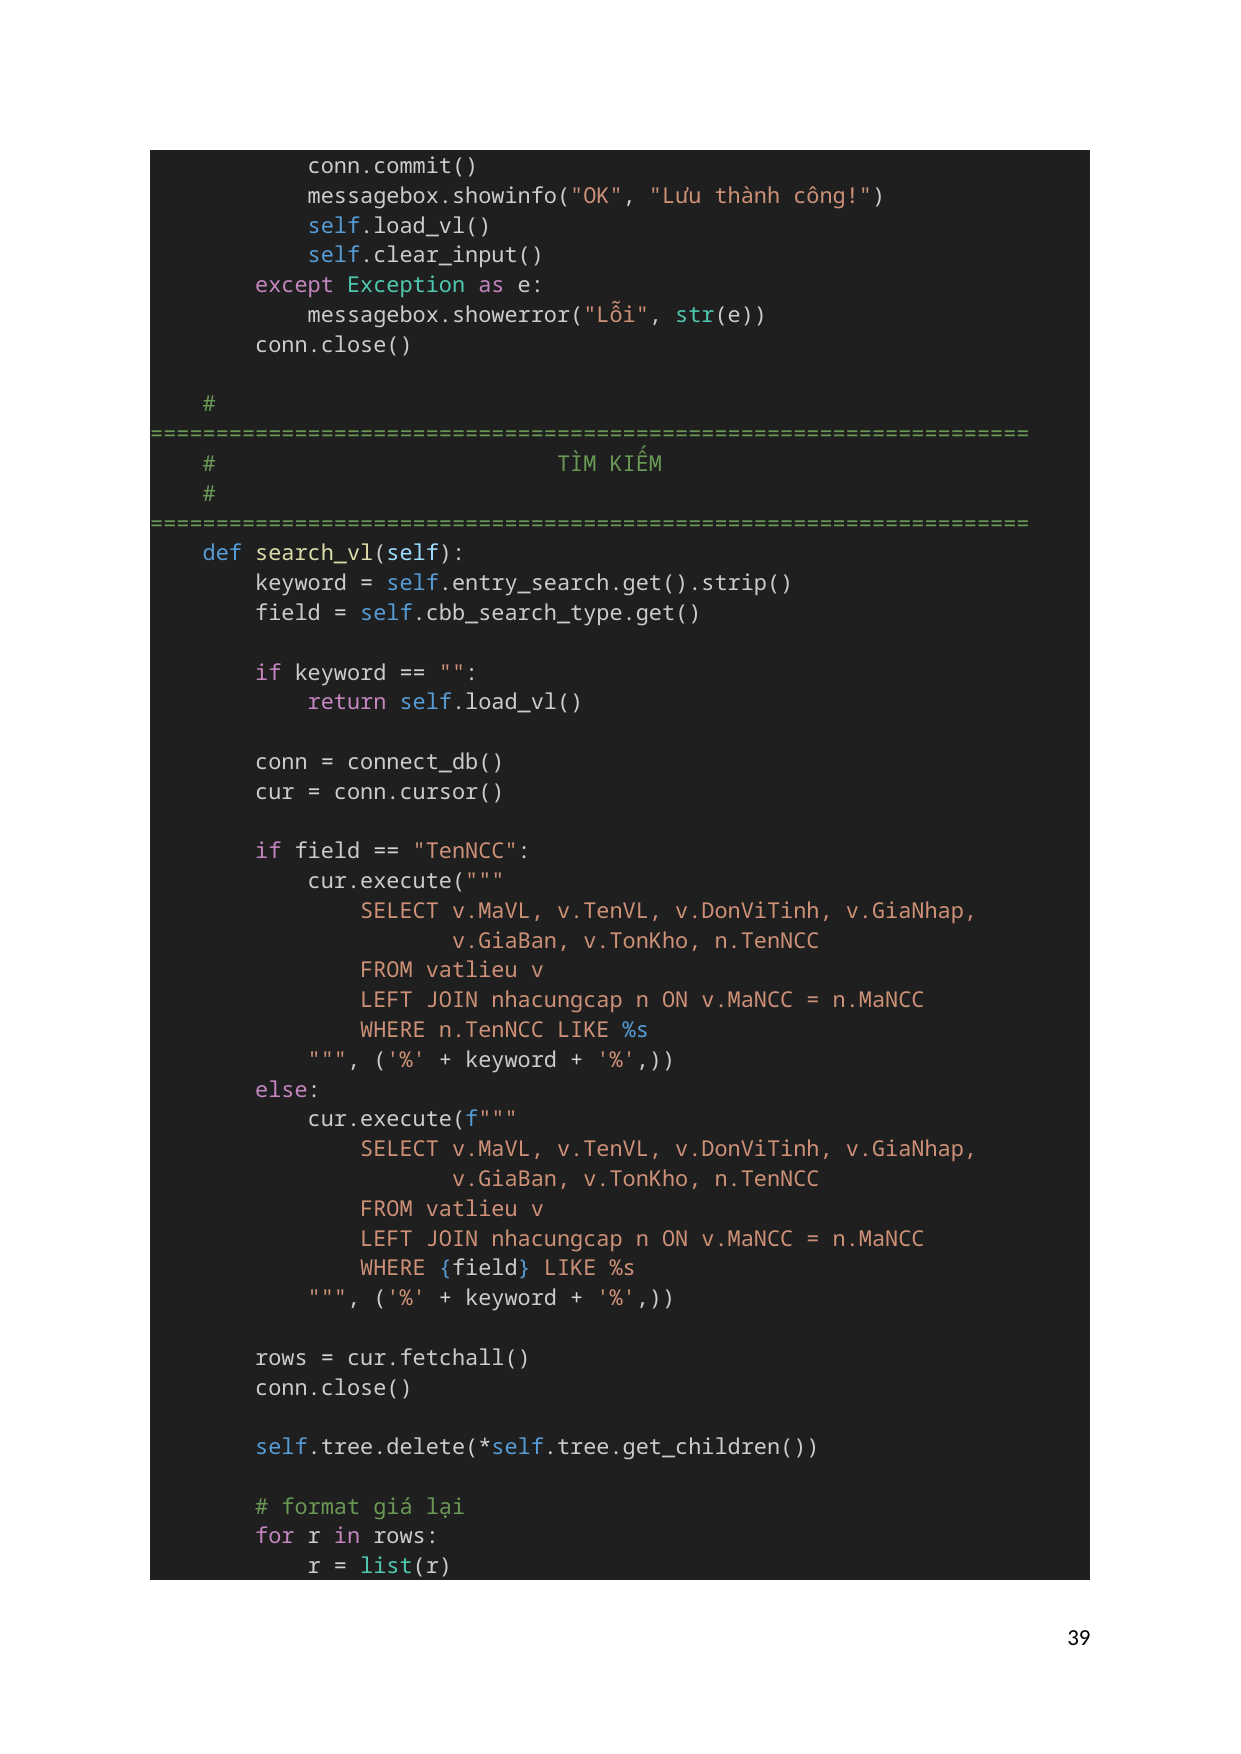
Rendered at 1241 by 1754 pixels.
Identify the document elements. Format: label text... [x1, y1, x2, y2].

text v.GiaBan, v.TonKho, n.TenNCC [150, 924, 1090, 954]
text FROM vatlieu v [150, 954, 1090, 984]
text conn.commit() [150, 150, 1090, 180]
text WHERE {field} LIKE %s [150, 1252, 1090, 1282]
text SELECT v.MaVL, v.TenVL, v.DonViTinh, v.GiaNhap, [150, 1133, 1090, 1163]
text else: [150, 1073, 1090, 1103]
text conn.close() [150, 1371, 1090, 1401]
text # TÌM KIẾM [150, 448, 1090, 478]
text messagebox.showerror("Lỗi", str(e)) [150, 299, 1090, 329]
text # =================================================================== [150, 478, 1090, 537]
text FROM vatlieu v [150, 1193, 1090, 1222]
text SELECT v.MaVL, v.TenVL, v.DonViTinh, v.GiaNhap, [150, 895, 1090, 924]
text self.load_vl() [150, 209, 1090, 239]
text field = self.cbb_search_type.get() [150, 597, 1090, 627]
text rows = cur.fetchall() [150, 1342, 1090, 1371]
text cur.execute(f""" [150, 1103, 1090, 1133]
text """, ('%' + keyword + '%',)) [150, 1282, 1090, 1312]
text LEFT JOIN nhacungcap n ON v.MaNCC = n.MaNCC [150, 1222, 1090, 1252]
text WHERE n.TenNCC LIKE %s [150, 1014, 1090, 1044]
text if field == "TenNCC": [150, 835, 1090, 865]
text # format giá lại [150, 1491, 1090, 1520]
text cur.execute(""" [150, 865, 1090, 895]
text messagebox.showinfo("OK", "Lưu thành công!") [150, 180, 1090, 209]
text conn = connect_db() [150, 746, 1090, 776]
text for r in rows: [150, 1520, 1090, 1550]
text self.clear_input() [150, 239, 1090, 269]
text r = list(r) [150, 1550, 1090, 1580]
text v.GiaBan, v.TonKho, n.TenNCC [150, 1163, 1090, 1193]
text keyword = self.entry_search.get().strip() [150, 567, 1090, 597]
text """, ('%' + keyword + '%',)) [150, 1044, 1090, 1073]
text LEFT JOIN nhacungcap n ON v.MaNCC = n.MaNCC [150, 984, 1090, 1014]
text return self.load_vl() [150, 686, 1090, 716]
text def search_vl(self): [150, 537, 1090, 567]
text # =================================================================== [150, 388, 1090, 448]
text conn.close() [150, 329, 1090, 358]
text cur = conn.cursor() [150, 776, 1090, 805]
text if keyword == "": [150, 656, 1090, 686]
text self.tree.delete(*self.tree.get_children()) [150, 1431, 1090, 1461]
text except Exception as e: [150, 269, 1090, 299]
